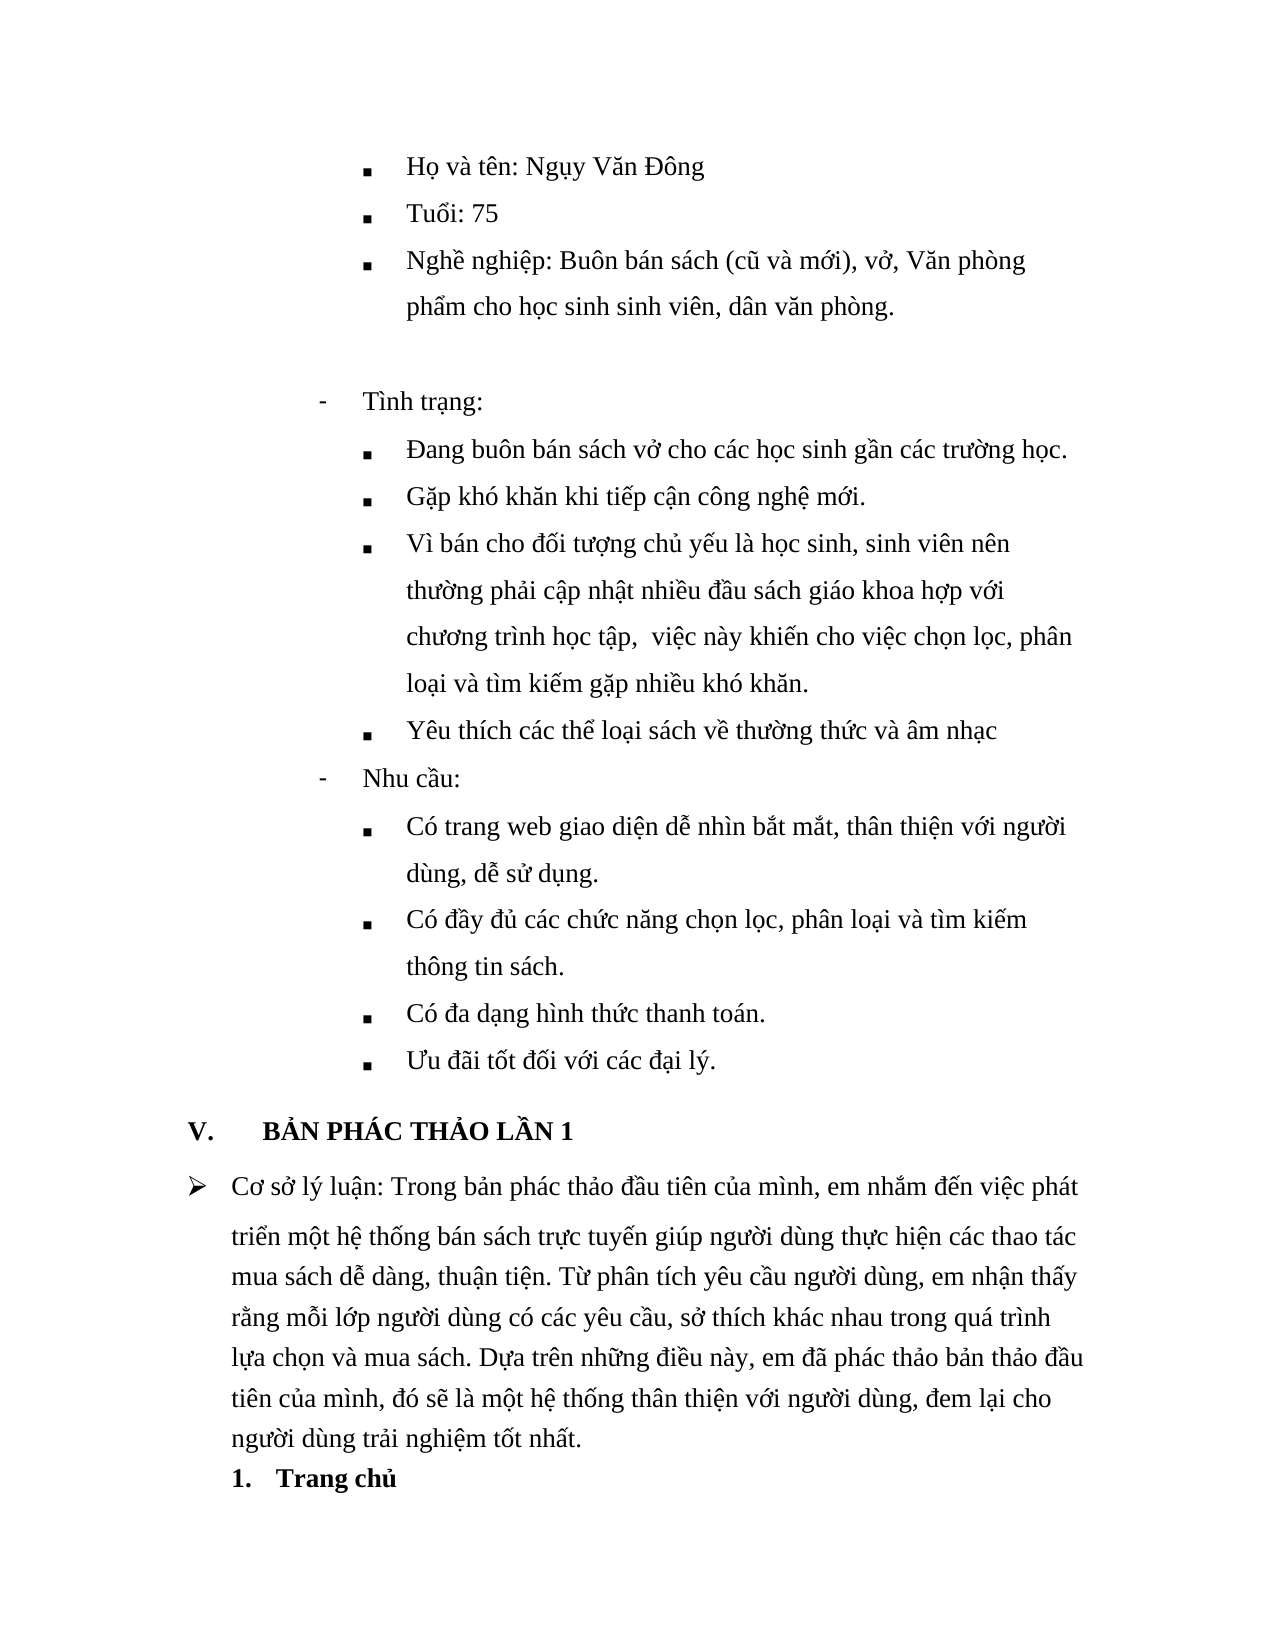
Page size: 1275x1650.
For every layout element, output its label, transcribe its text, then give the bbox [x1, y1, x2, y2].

list Cơ sở lý luận: Trong bản phác thảo đầu tiên của mình, em nhắm đến việc phát triển một hệ thống bán sách trực tuyến giúp người dùng thực hiện các thao tác mua sách dễ dàng, thuận tiện. Từ phân tích yêu cầu người dùng, em nhận thấy rằng mỗi lớp người dùng có các yêu cầu, sở thích khác nhau trong quá trình lựa chọn và mua sách. Dựa trên những điều này, em đã phác thảo bản thảo đầu tiên của mình, đó sẽ là một hệ thống thân thiện với người dùng, đem lại cho người dùng trải nghiệm tốt nhất. [187, 1155, 1087, 1453]
list Trang chủ [231, 1463, 1087, 1494]
list Nhu cầu: [319, 761, 1087, 794]
list Gặp khó khăn khi tiếp cận công nghệ mới. [362, 480, 1087, 511]
list Có trang web giao diện dễ nhìn bắt mắt, thân thiện với người dùng, dễ sử dụng. [362, 810, 1087, 888]
list Ưu đãi tốt đối với các đại lý. [362, 1044, 1087, 1075]
list BẢN PHÁC THẢO LẦN 1 [187, 1115, 1087, 1146]
list Tuổi: 75 [362, 197, 1087, 228]
list Họ và tên: Ngụy Văn Đông [362, 150, 1087, 181]
list Tình trạng: [319, 384, 1087, 417]
list Yêu thích các thể loại sách về thường thức và âm nhạc [362, 714, 1087, 745]
list Vì bán cho đối tượng chủ yếu là học sinh, sinh viên nên thường phải cập nhật nhiều đầu sách giáo khoa hợp với chương trình học tập, việc này khiến cho việc chọn lọc, phân loại và tìm kiếm gặp nhiều khó khăn. [362, 527, 1087, 698]
list Có đầy đủ các chức năng chọn lọc, phân loại và tìm kiếm thông tin sách. [362, 904, 1087, 982]
list Đang buôn bán sách vở cho các học sinh gần các trường học. [362, 433, 1087, 464]
list Có đa dạng hình thức thanh toán. [362, 997, 1087, 1028]
list Nghề nghiệp: Buôn bán sách (cũ và mới), vở, Văn phòng phẩm cho học sinh sinh viên, dân văn phòng. [362, 244, 1087, 322]
